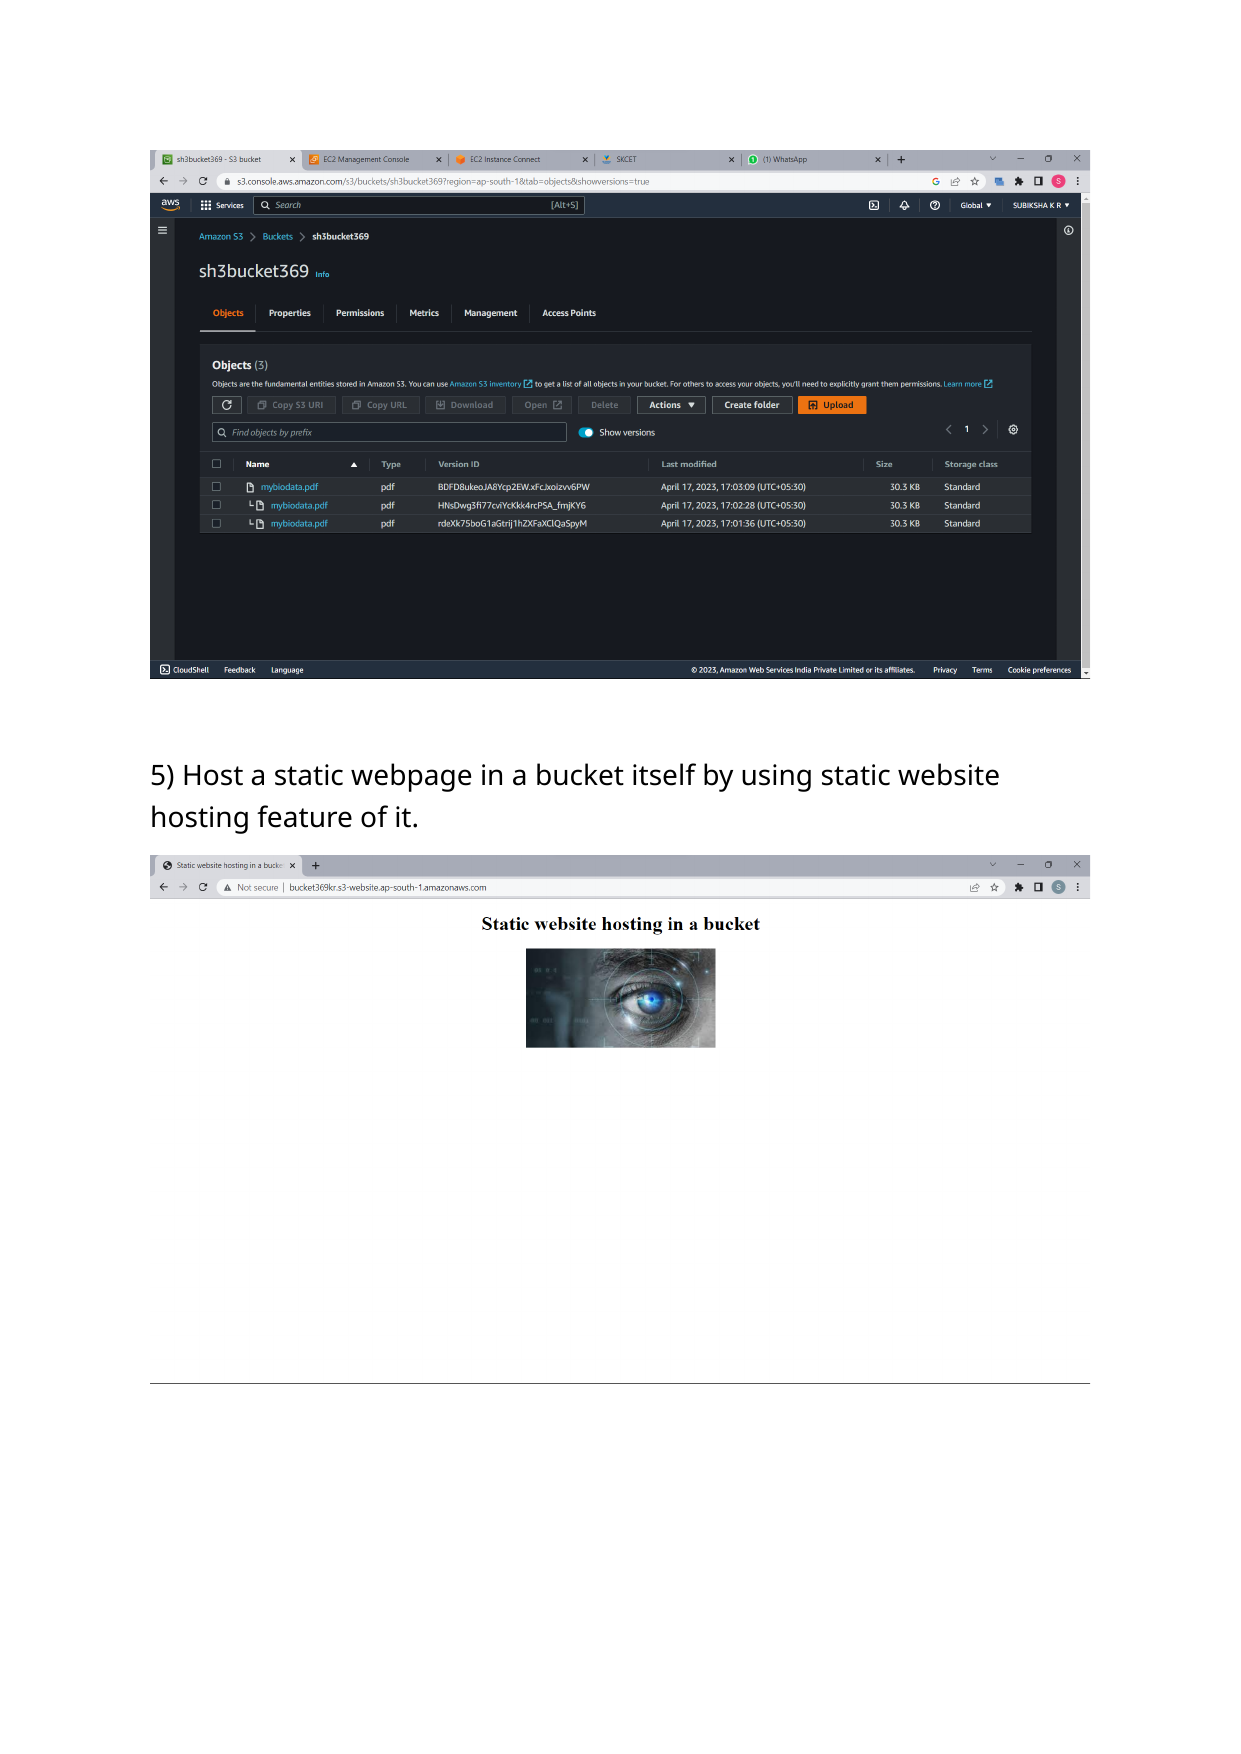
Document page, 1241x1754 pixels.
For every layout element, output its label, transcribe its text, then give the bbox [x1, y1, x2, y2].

picture [150, 150, 1091, 679]
text 5) Host a static webpage in a bucket itself by using static website hosting feature of it. [150, 756, 1090, 835]
picture [150, 855, 1091, 1384]
